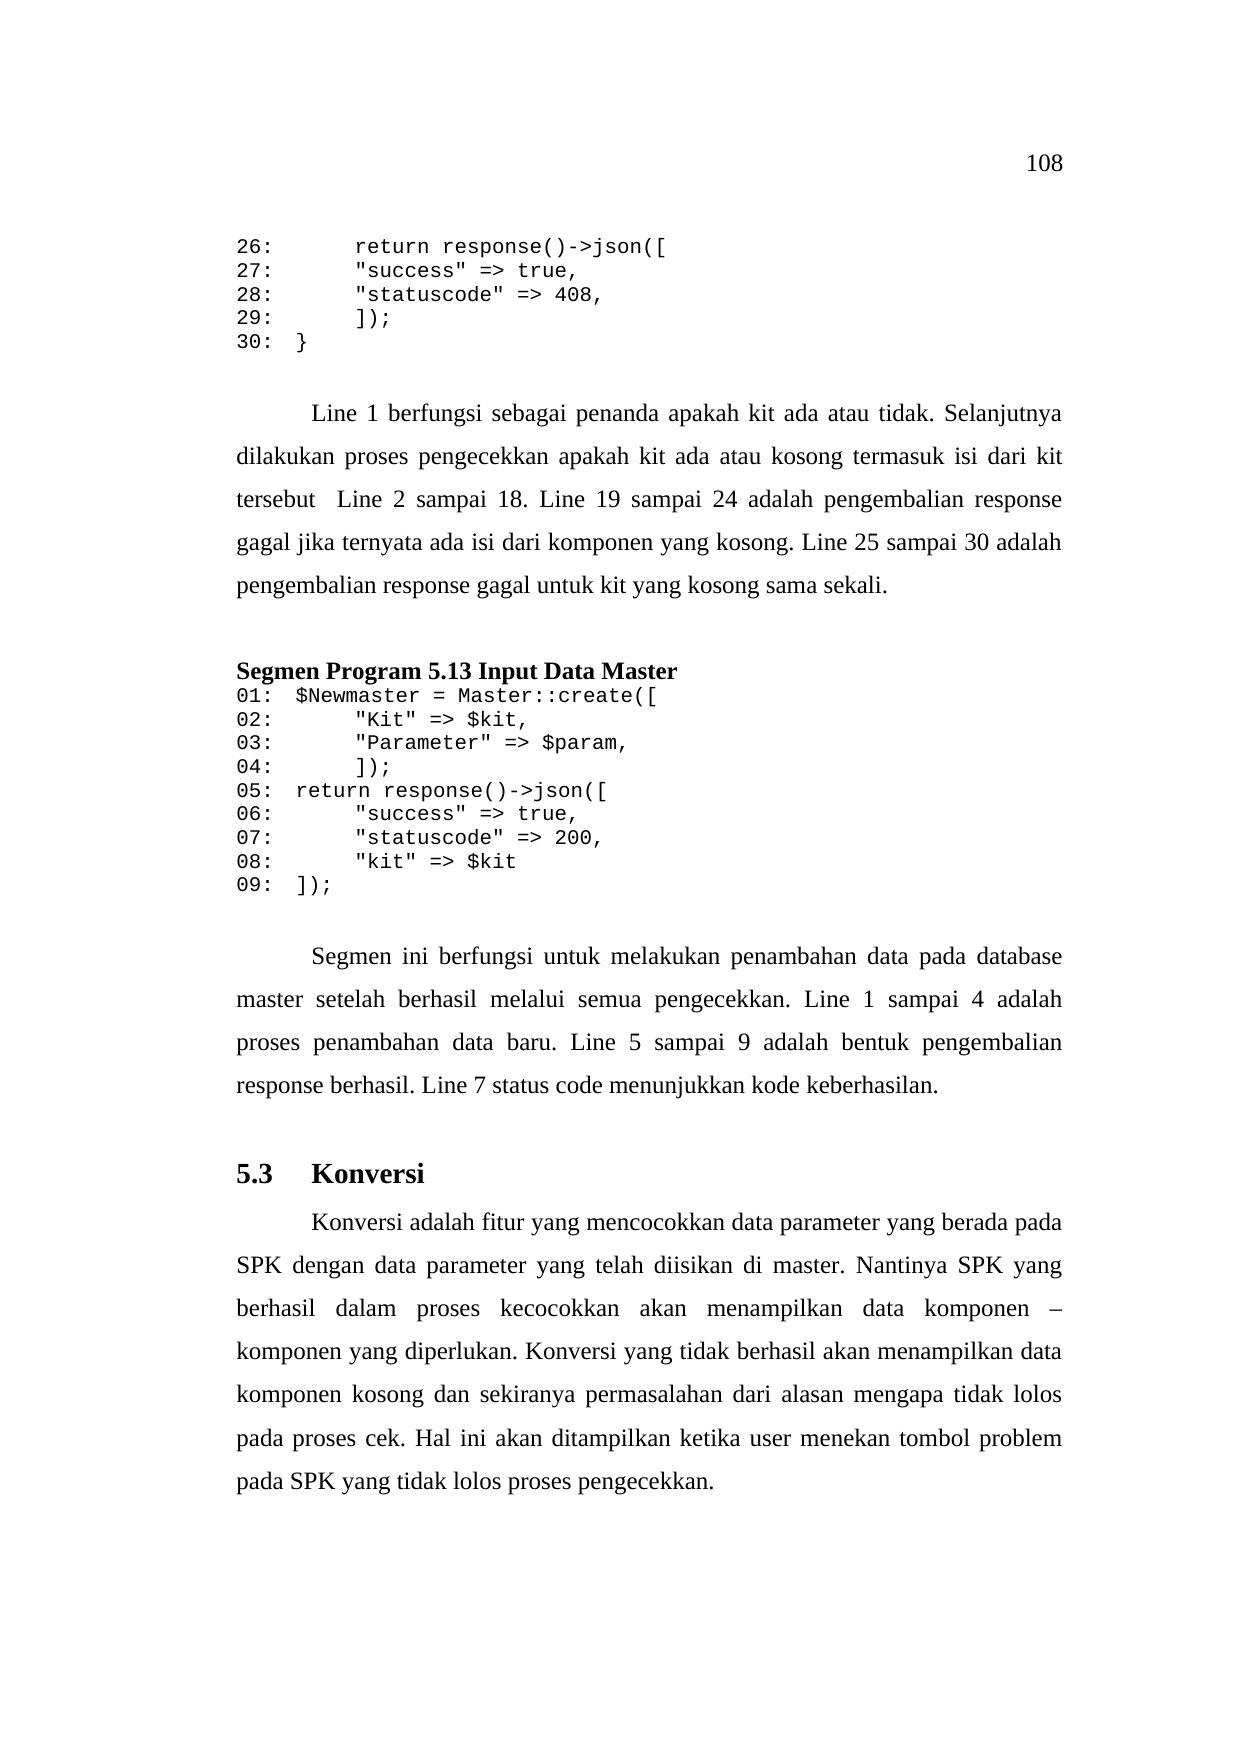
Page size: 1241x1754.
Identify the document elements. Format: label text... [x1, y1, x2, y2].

text Konversi adalah fitur yang mencocokkan data parameter yang berada pada SPK dengan data parameter yang telah diisikan di master. Nantinya SPK yang berhasil dalam proses kecocokkan akan menampilkan data komponen – komponen yang diperlukan. Konversi yang tidak berhasil akan menampilkan data komponen kosong dan sekiranya permasalahan dari alasan mengapa tidak lolos pada proses cek. Hal ini akan ditampilkan ketika user menekan tombol problem pada SPK yang tidak lolos proses pengecekkan. [236, 1207, 1063, 1494]
text ]); [236, 874, 1063, 898]
text return response()->json([ [236, 236, 1063, 260]
text } [236, 331, 1063, 354]
text Segmen ini berfungsi untuk melakukan penambahan data pada database master setelah berhasil melalui semua pengecekkan. Line 1 sampai 4 adalah proses penambahan data baru. Line 5 sampai 9 adalah bentuk pengembalian response berhasil. Line 7 status code menunjukkan kode keberhasilan. [236, 941, 1063, 1099]
text return response()->json([ [236, 780, 1063, 803]
text ]); [236, 756, 1063, 780]
text "kit" => $kit [236, 851, 1063, 874]
text "success" => true, [236, 803, 1063, 827]
text Segmen Program 5.13 Input Data Master [236, 656, 1063, 685]
list Konversi [236, 1157, 1063, 1190]
text "statuscode" => 200, [236, 827, 1063, 851]
text "Kit" => $kit, [236, 709, 1063, 732]
text "success" => true, [236, 260, 1063, 283]
text "Parameter" => $param, [236, 732, 1063, 756]
list $Newmaster = Master::create([ [236, 685, 1063, 709]
text Line 1 berfungsi sebagai penanda apakah kit ada atau tidak. Selanjutnya dilakukan proses pengecekkan apakah kit ada atau kosong termasuk isi dari kit tersebut Line 2 sampai 18. Line 19 sampai 24 adalah pengembalian response gagal jika ternyata ada isi dari komponen yang kosong. Line 25 sampai 30 adalah pengembalian response gagal untuk kit yang kosong sama sekali. [236, 398, 1063, 599]
text "statuscode" => 408, [236, 283, 1063, 307]
text ]); [236, 307, 1063, 331]
